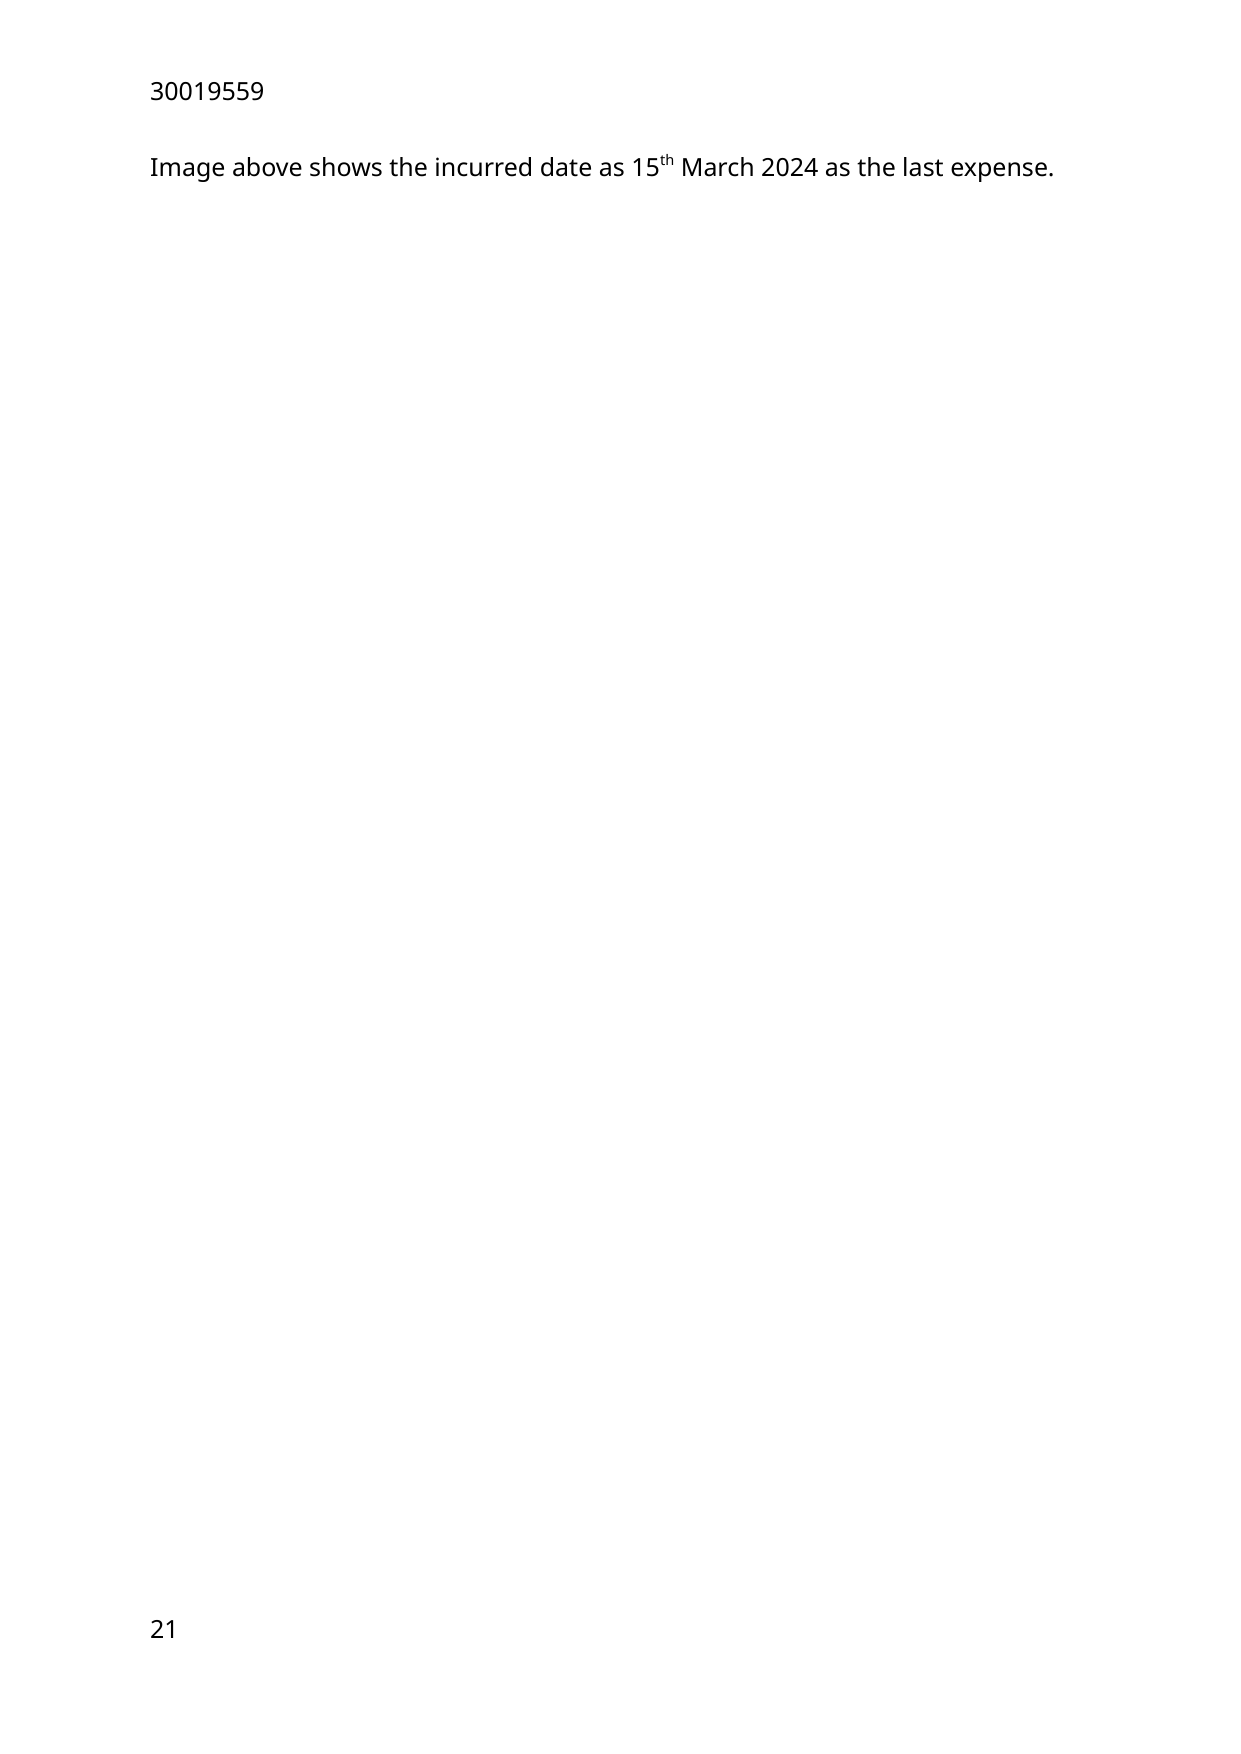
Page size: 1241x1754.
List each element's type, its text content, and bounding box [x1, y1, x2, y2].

text Image above shows the incurred date as 15th March 2024 as the last expense. [150, 150, 1090, 184]
